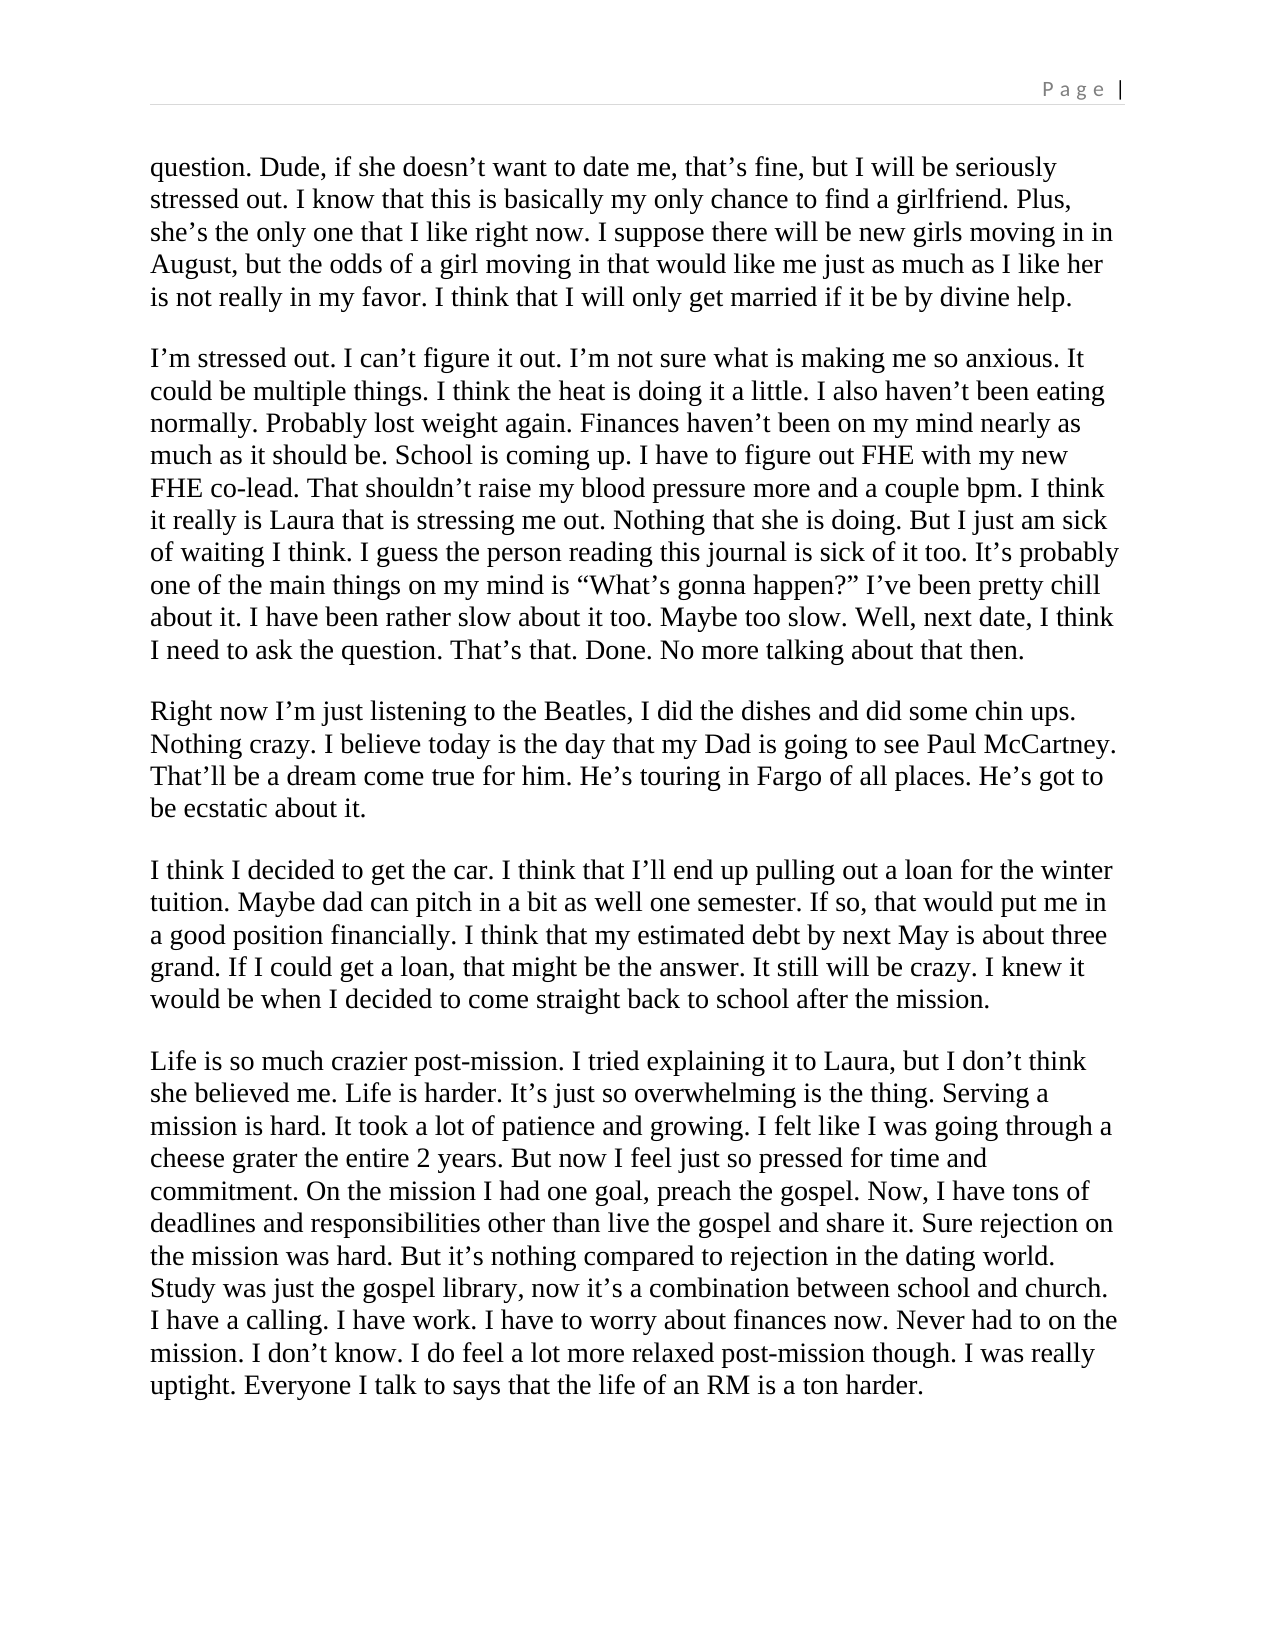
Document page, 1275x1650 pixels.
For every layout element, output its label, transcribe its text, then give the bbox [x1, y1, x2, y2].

text Right now I’m just listening to the Beatles, I did the dishes and did some chin ups. Nothing crazy. I believe today is the day that my Dad is going to see Paul McCartney. That’ll be a dream come true for him. He’s touring in Fargo of all places. He’s got to be ecstatic about it. [150, 694, 1125, 824]
text Life is so much crazier post-mission. I tried explaining it to Laura, but I don’t think she believed me. Life is harder. It’s just so overwhelming is the thing. Serving a mission is hard. It took a lot of patience and growing. I felt like I was going through a cheese grater the entire 2 years. But now I feel just so pressed for time and commitment. On the mission I had one goal, preach the gospel. Now, I have tons of deadlines and responsibilities other than live the gospel and share it. Sure rejection on the mission was hard. But it’s nothing compared to rejection in the dating world. Study was just the gospel library, now it’s a combination between school and church. I have a calling. I have work. I have to worry about finances now. Never had to on the mission. I don’t know. I do feel a lot more relaxed post-mission though. I was really uptight. Everyone I talk to says that the life of an RM is a ton harder. [150, 1044, 1125, 1401]
text I’m stressed out. I can’t figure it out. I’m not sure what is making me so anxious. It could be multiple things. I think the heat is doing it a little. I also haven’t been eating normally. Probably lost weight again. Finances haven’t been on my mind nearly as much as it should be. School is coming up. I have to figure out FHE with my new FHE co-lead. That shouldn’t raise my blood pressure more and a couple bpm. I think it really is Laura that is stressing me out. Nothing that she is doing. But I just am sick of waiting I think. I guess the person reading this journal is sick of it too. It’s probably one of the main things on my mind is “What’s gonna happen?” I’ve been pretty chill about it. I have been rather slow about it too. Maybe too slow. Well, next date, I think I need to ask the question. That’s that. Done. No more talking about that then. [150, 341, 1125, 665]
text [150, 150, 1125, 312]
text I think I decided to get the car. I think that I’ll end up pulling out a loan for the winter tuition. Maybe dad can pitch in a bit as well one semester. If so, that would put me in a good position financially. I think that my estimated debt by next May is about three grand. If I could get a loan, that might be the answer. It still will be crazy. I knew it would be when I decided to come straight back to school after the mission. [150, 853, 1125, 1015]
